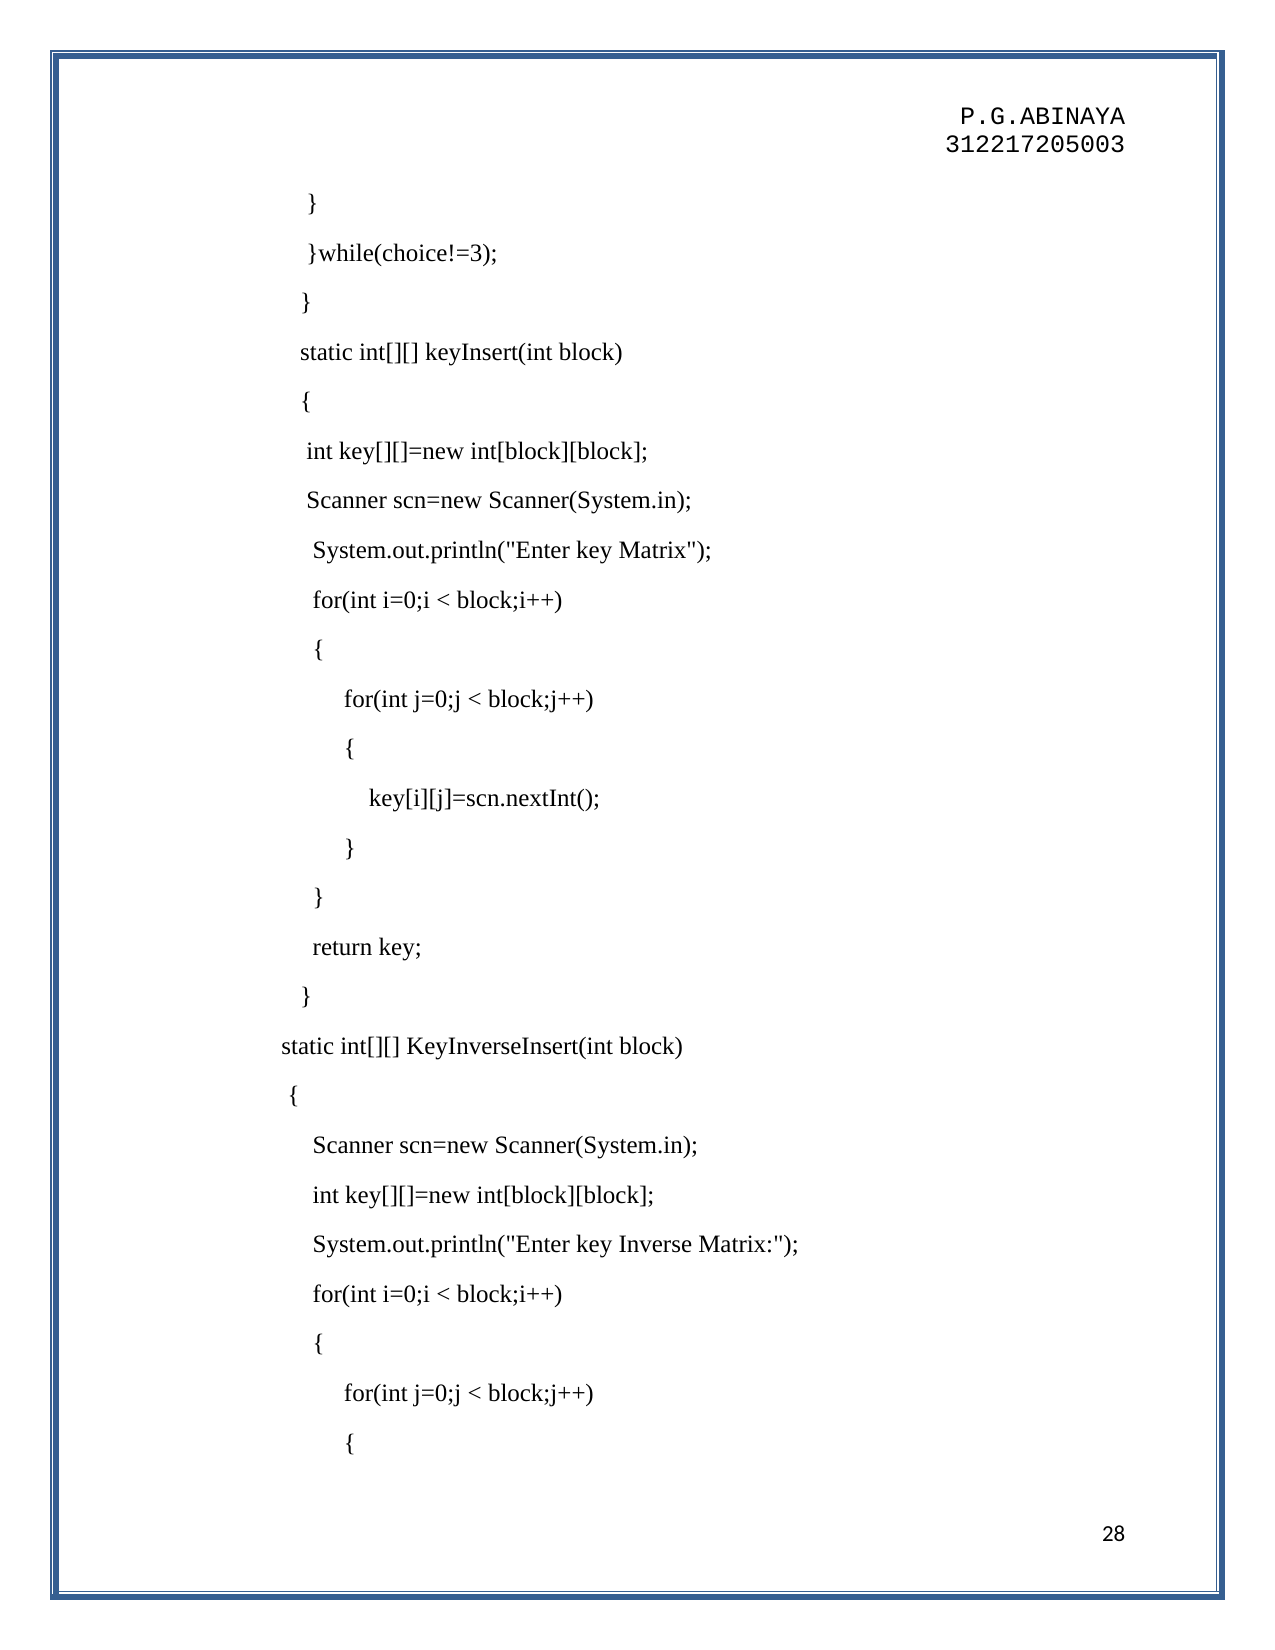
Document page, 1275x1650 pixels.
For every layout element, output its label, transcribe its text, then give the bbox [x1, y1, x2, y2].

text } [244, 981, 1125, 1010]
text }while(choice!=3); [244, 238, 1125, 266]
text for(int i=0;i < block;i++) [244, 1279, 1125, 1308]
text static int[][] KeyInverseInsert(int block) [244, 1031, 1125, 1060]
text for(int i=0;i < block;i++) [244, 585, 1125, 613]
text } [244, 882, 1125, 911]
text } [244, 833, 1125, 861]
text for(int j=0;j < block;j++) [244, 684, 1125, 713]
text } [244, 287, 1125, 316]
text { [244, 1328, 1125, 1357]
text { [244, 1081, 1125, 1109]
text Scanner scn=new Scanner(System.in); [244, 1130, 1125, 1159]
text { [244, 733, 1125, 762]
text System.out.println("Enter key Inverse Matrix:"); [244, 1229, 1125, 1258]
text return key; [244, 932, 1125, 961]
text Scanner scn=new Scanner(System.in); [244, 486, 1125, 514]
text } [244, 188, 1125, 217]
text int key[][]=new int[block][block]; [244, 436, 1125, 465]
text static int[][] keyInsert(int block) [244, 337, 1125, 366]
text { [244, 634, 1125, 663]
text for(int j=0;j < block;j++) [244, 1378, 1125, 1407]
text int key[][]=new int[block][block]; [244, 1180, 1125, 1208]
text { [244, 386, 1125, 415]
text { [244, 1428, 1125, 1456]
text System.out.println("Enter key Matrix"); [244, 535, 1125, 564]
text key[i][j]=scn.nextInt(); [244, 783, 1125, 812]
